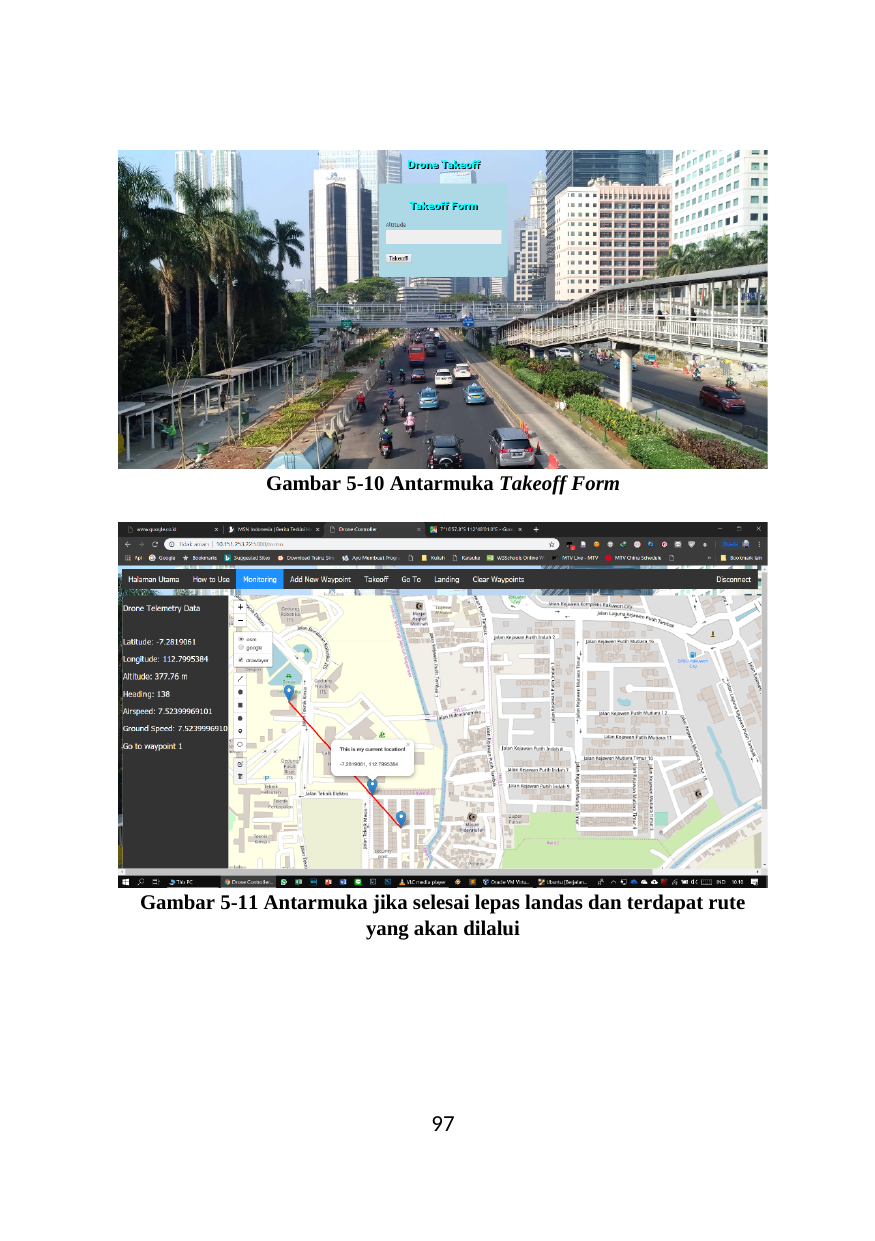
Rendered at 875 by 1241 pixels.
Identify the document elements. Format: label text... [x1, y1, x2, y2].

list Gambar 5-11 Antarmuka jika selesai lepas landas dan terdapat rute yang akan dilalui [118, 890, 767, 940]
picture [118, 522, 768, 888]
picture [118, 150, 768, 469]
list Gambar 5-10 Antarmuka Takeoff Form [118, 470, 767, 494]
